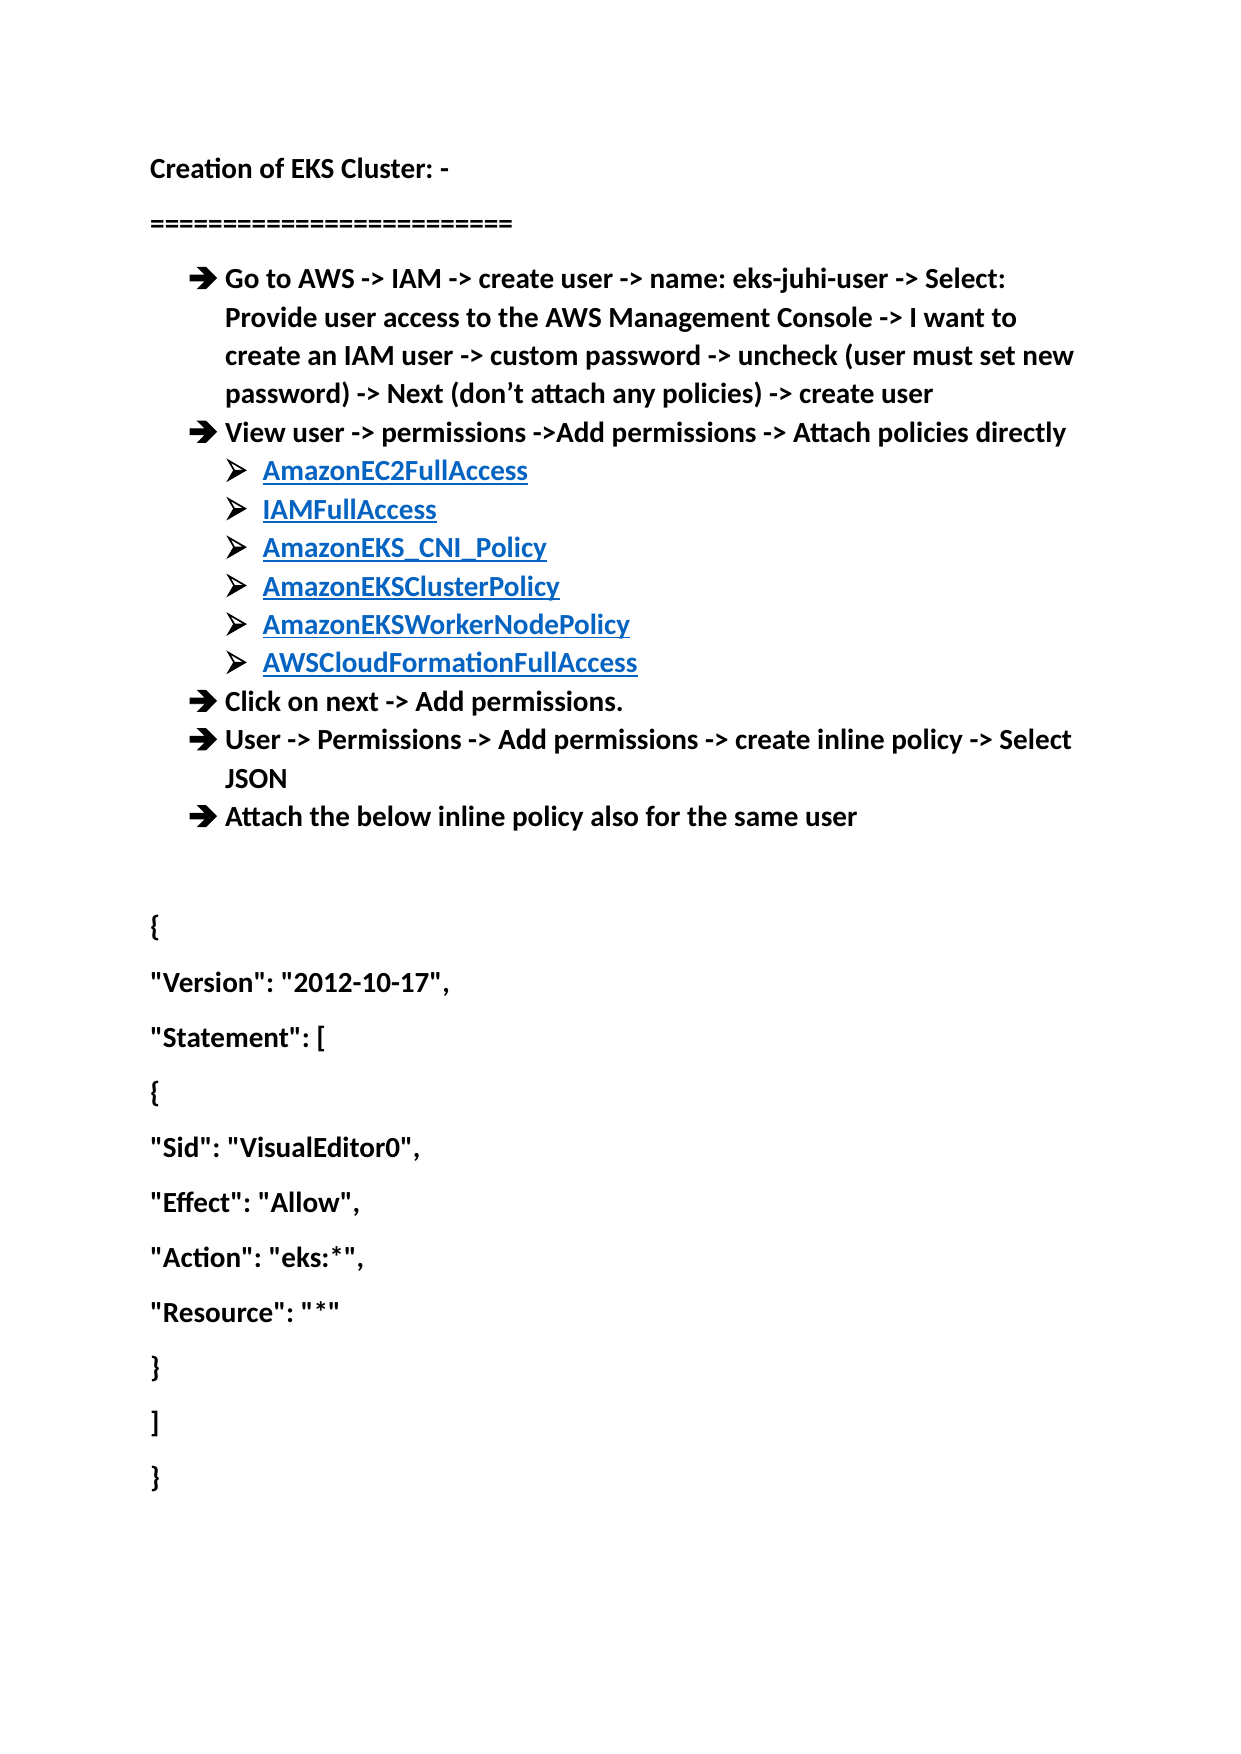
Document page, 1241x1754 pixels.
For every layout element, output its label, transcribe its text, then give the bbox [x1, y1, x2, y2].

text "Effect": "Allow", [150, 1184, 1090, 1220]
list IAMFullAccess [225, 491, 1090, 526]
text } [150, 1349, 1090, 1385]
text "Resource": "*" [150, 1294, 1090, 1330]
text "Statement": [ [150, 1019, 1090, 1054]
text ========================= [150, 205, 1090, 241]
list AWSCloudFormationFullAccess [225, 644, 1090, 680]
text { [150, 908, 1090, 944]
text "Version": "2012-10-17", [150, 964, 1090, 999]
text Creation of EKS Cluster: - [150, 150, 1090, 186]
list Click on next -> Add permissions. [187, 683, 1090, 719]
list AmazonEKSWorkerNodePolicy [225, 606, 1090, 642]
list Go to AWS -> IAM -> create user -> name: eks-juhi-user -> Select: Provide user access to the AWS Management Console -> I want to create an IAM user -> custom password -> uncheck (user must set new password) -> Next (don’t attach any policies) -> create user [187, 260, 1090, 411]
text ] [150, 1404, 1090, 1440]
text { [150, 1074, 1090, 1109]
list AmazonEC2FullAccess [225, 452, 1090, 488]
list Attach the below inline policy also for the same user [187, 798, 1090, 834]
text "Sid": "VisualEditor0", [150, 1129, 1090, 1164]
text "Action": "eks:*", [150, 1239, 1090, 1275]
list AmazonEKS_CNI_Policy [225, 529, 1090, 565]
list AmazonEKSClusterPolicy [225, 568, 1090, 603]
list User -> Permissions -> Add permissions -> create inline policy -> Select JSON [187, 721, 1090, 796]
text } [150, 1459, 1090, 1495]
list View user -> permissions ->Add permissions -> Attach policies directly [187, 414, 1090, 449]
